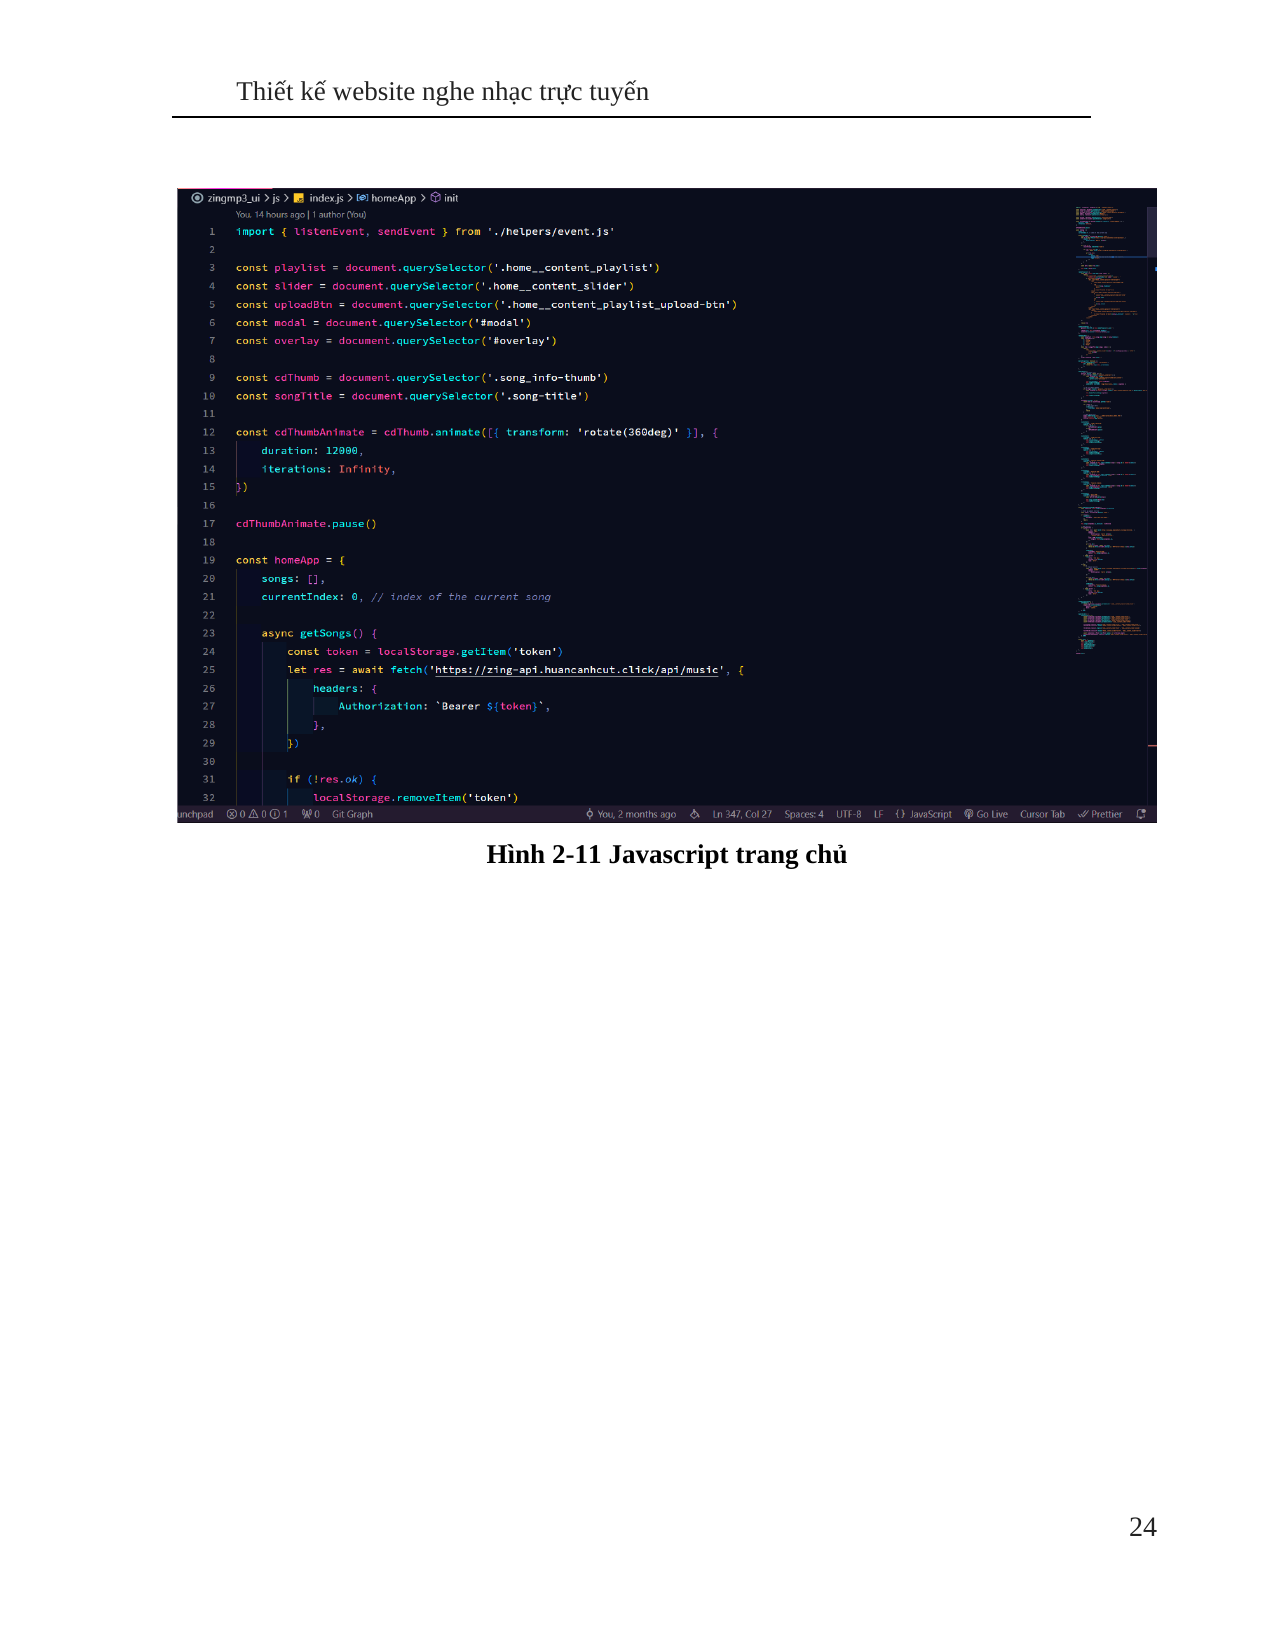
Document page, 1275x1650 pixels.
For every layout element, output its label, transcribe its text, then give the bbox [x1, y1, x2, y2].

picture [177, 188, 1157, 823]
text Hình 2-11 Javascript trang chủ [177, 838, 1157, 869]
